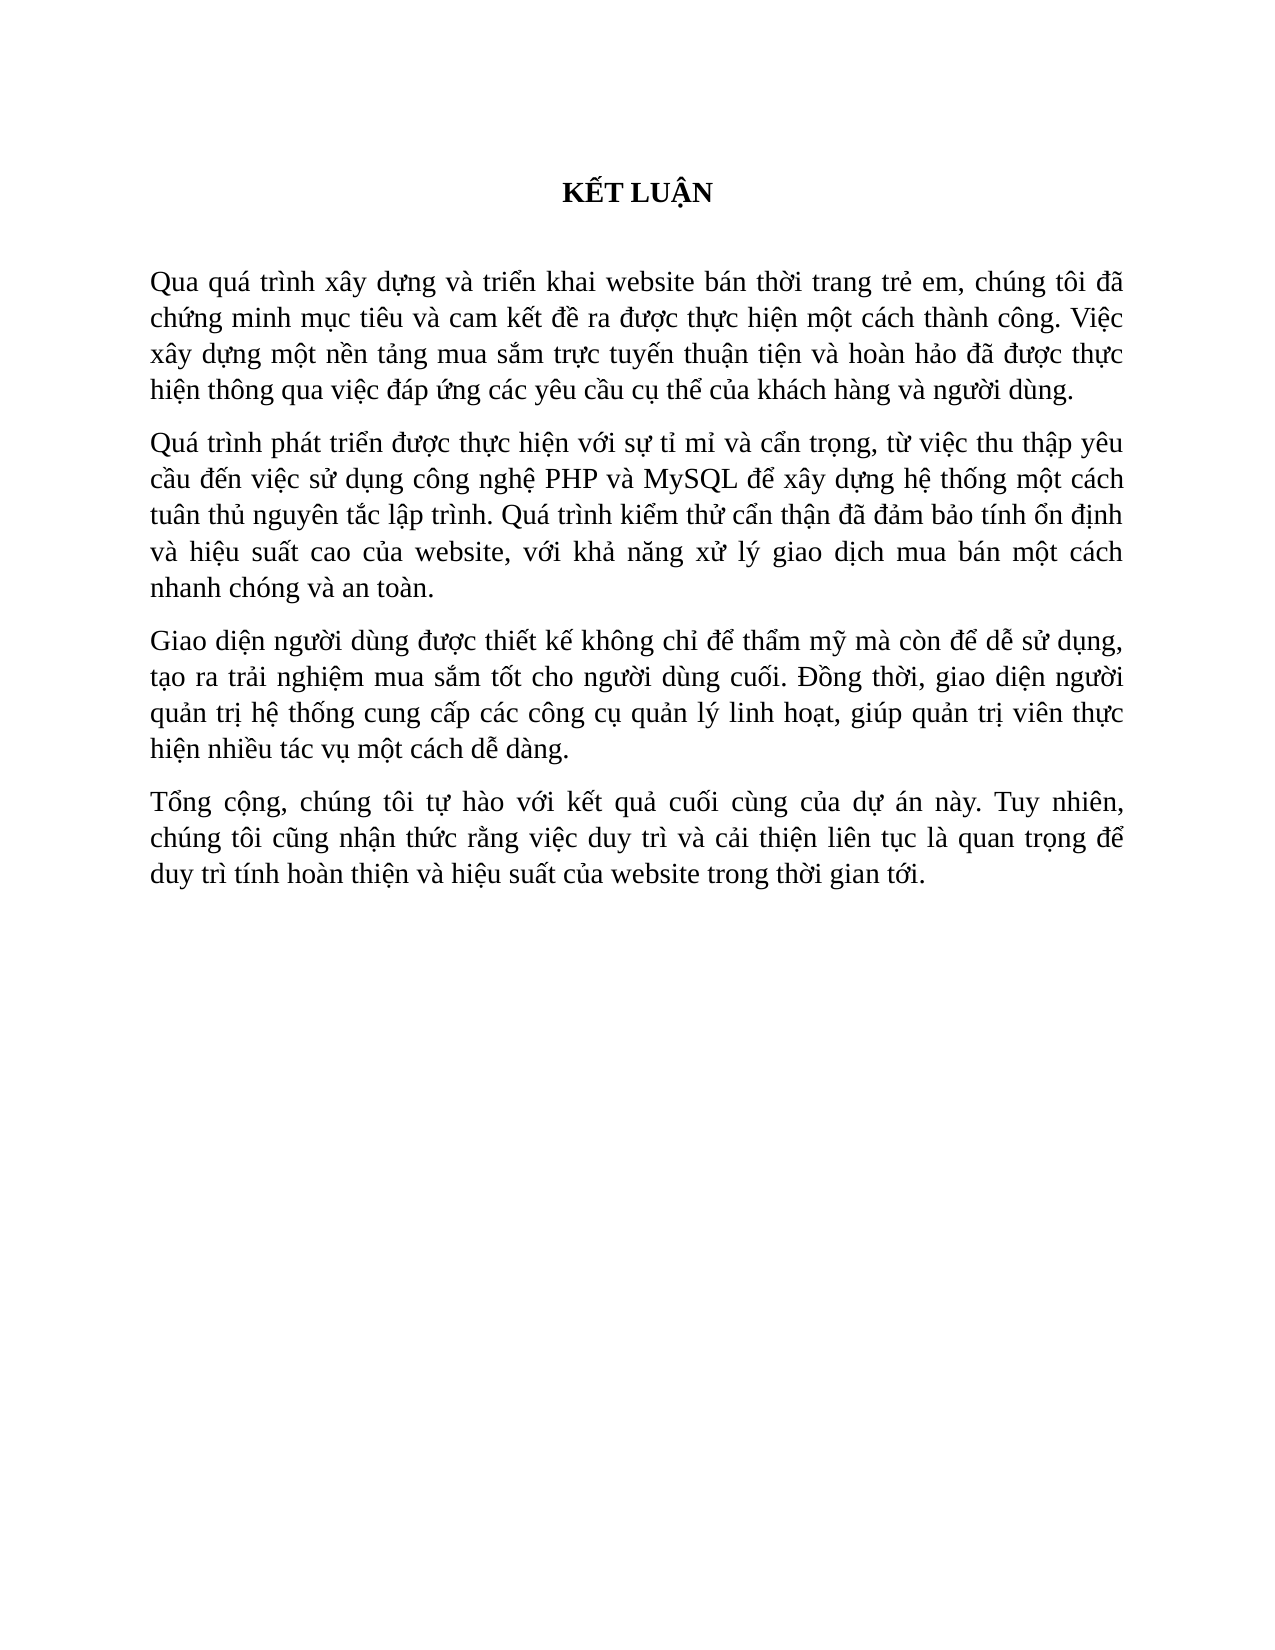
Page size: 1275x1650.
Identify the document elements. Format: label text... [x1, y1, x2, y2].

text Tổng cộng, chúng tôi tự hào với kết quả cuối cùng của dự án này. Tuy nhiên, chúng tôi cũng nhận thức rằng việc duy trì và cải thiện liên tục là quan trọng để duy trì tính hoàn thiện và hiệu suất của website trong thời gian tới. [150, 784, 1125, 890]
text Qua quá trình xây dựng và triển khai website bán thời trang trẻ em, chúng tôi đã chứng minh mục tiêu và cam kết đề ra được thực hiện một cách thành công. Việc xây dựng một nền tảng mua sắm trực tuyến thuận tiện và hoàn hảo đã được thực hiện thông qua việc đáp ứng các yêu cầu cụ thể của khách hàng và người dùng. [150, 264, 1125, 406]
subtitle KẾT LUẬN [150, 175, 1125, 208]
text Quá trình phát triển được thực hiện với sự tỉ mỉ và cẩn trọng, từ việc thu thập yêu cầu đến việc sử dụng công nghệ PHP và MySQL để xây dựng hệ thống một cách tuân thủ nguyên tắc lập trình. Quá trình kiểm thử cẩn thận đã đảm bảo tính ổn định và hiệu suất cao của website, với khả năng xử lý giao dịch mua bán một cách nhanh chóng và an toàn. [150, 425, 1125, 603]
text Giao diện người dùng được thiết kế không chỉ để thẩm mỹ mà còn để dễ sử dụng, tạo ra trải nghiệm mua sắm tốt cho người dùng cuối. Đồng thời, giao diện người quản trị hệ thống cung cấp các công cụ quản lý linh hoạt, giúp quản trị viên thực hiện nhiều tác vụ một cách dễ dàng. [150, 623, 1125, 764]
